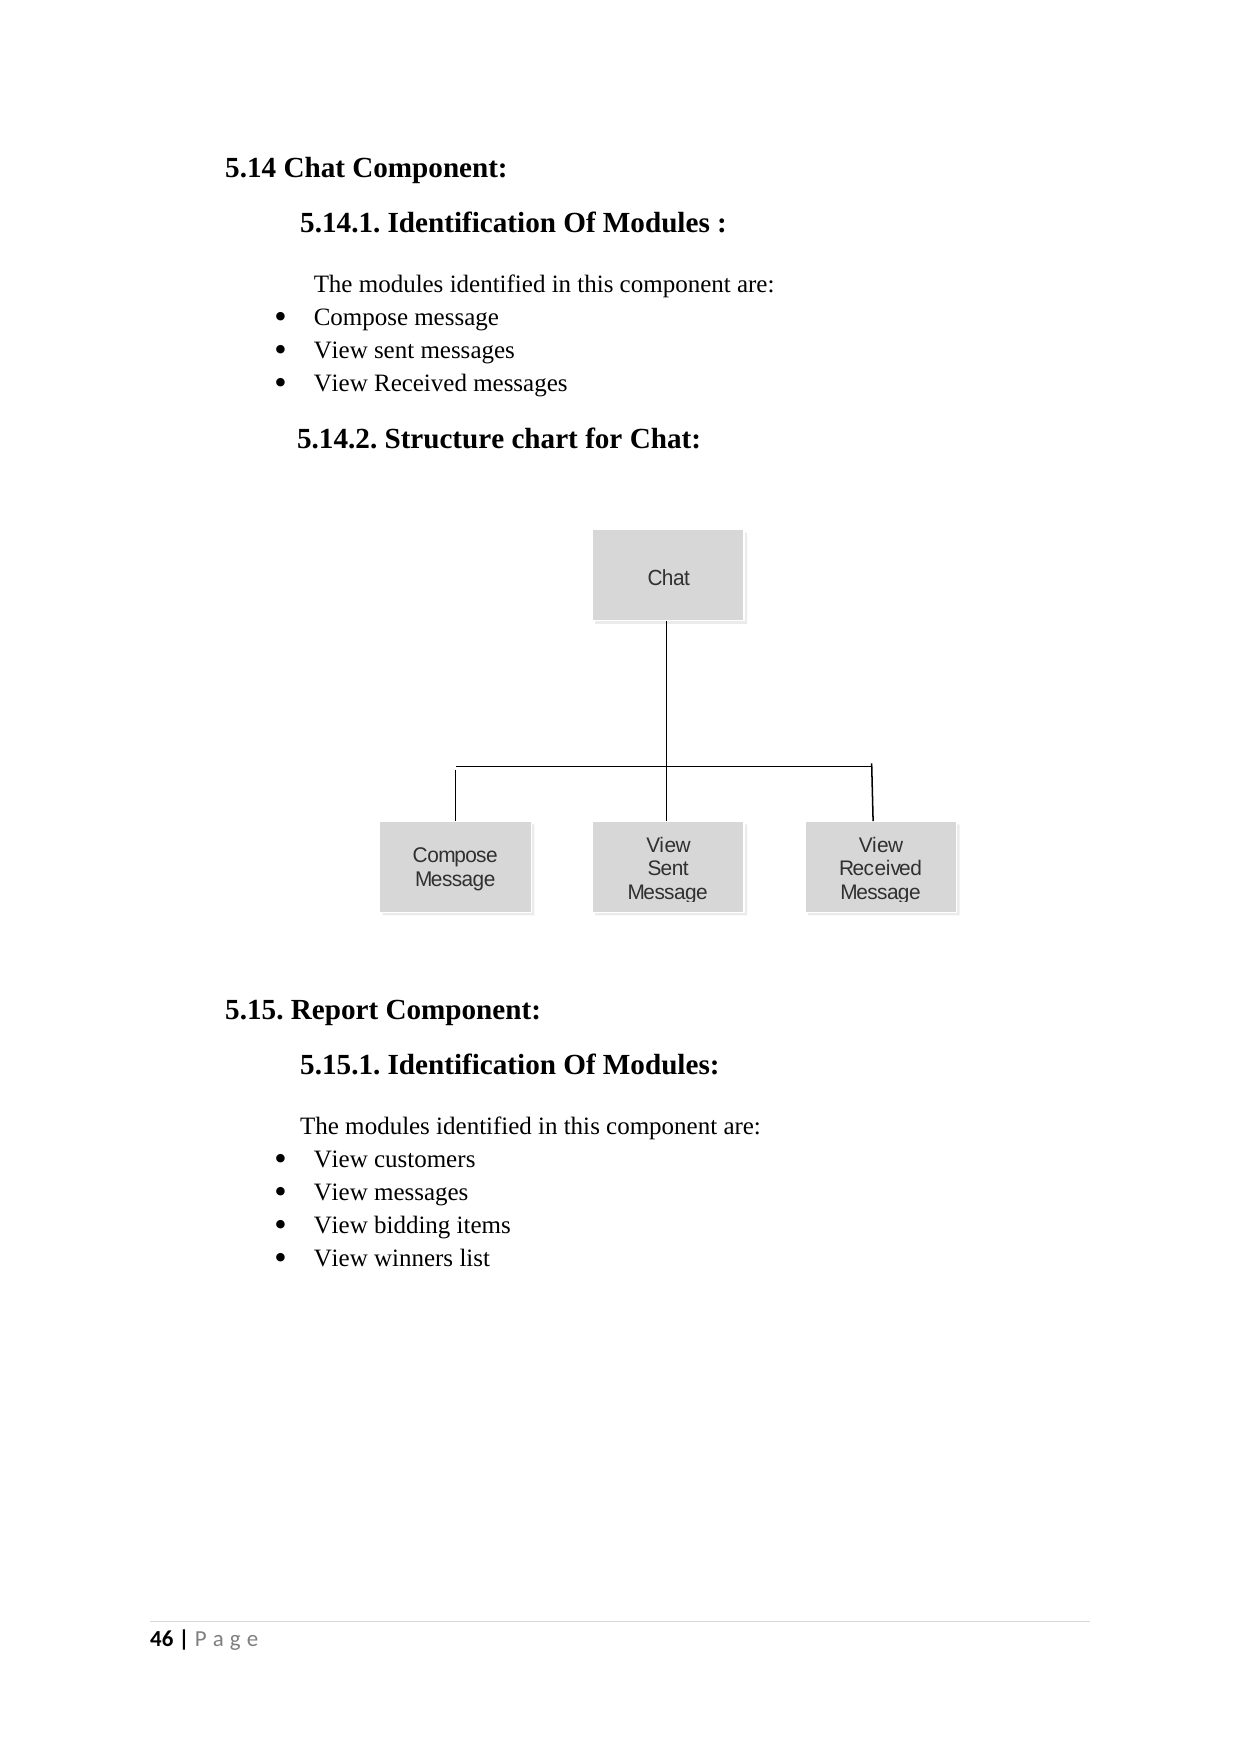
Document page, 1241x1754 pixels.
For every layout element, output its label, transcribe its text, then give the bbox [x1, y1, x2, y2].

list View winners list [276, 1243, 1090, 1272]
text 5.15. Report Component: [163, 992, 1090, 1026]
text 5.14.2. Structure chart for Chat: [238, 422, 1090, 455]
list The modules identified in this component are: [313, 269, 1090, 297]
list View Received messages [276, 368, 1090, 397]
text 5.15.1. Identification Of Modules: [225, 1047, 1090, 1081]
list The modules identified in this component are: [238, 1111, 1090, 1140]
list View messages [276, 1177, 1090, 1206]
list View customers [276, 1144, 1090, 1173]
list View bidding items [276, 1210, 1090, 1239]
text 5.14.1. Identification Of Modules : [225, 205, 1090, 239]
list Compose message [276, 302, 1090, 331]
list View sent messages [276, 335, 1090, 363]
text 5.14 Chat Component: [150, 150, 1090, 183]
